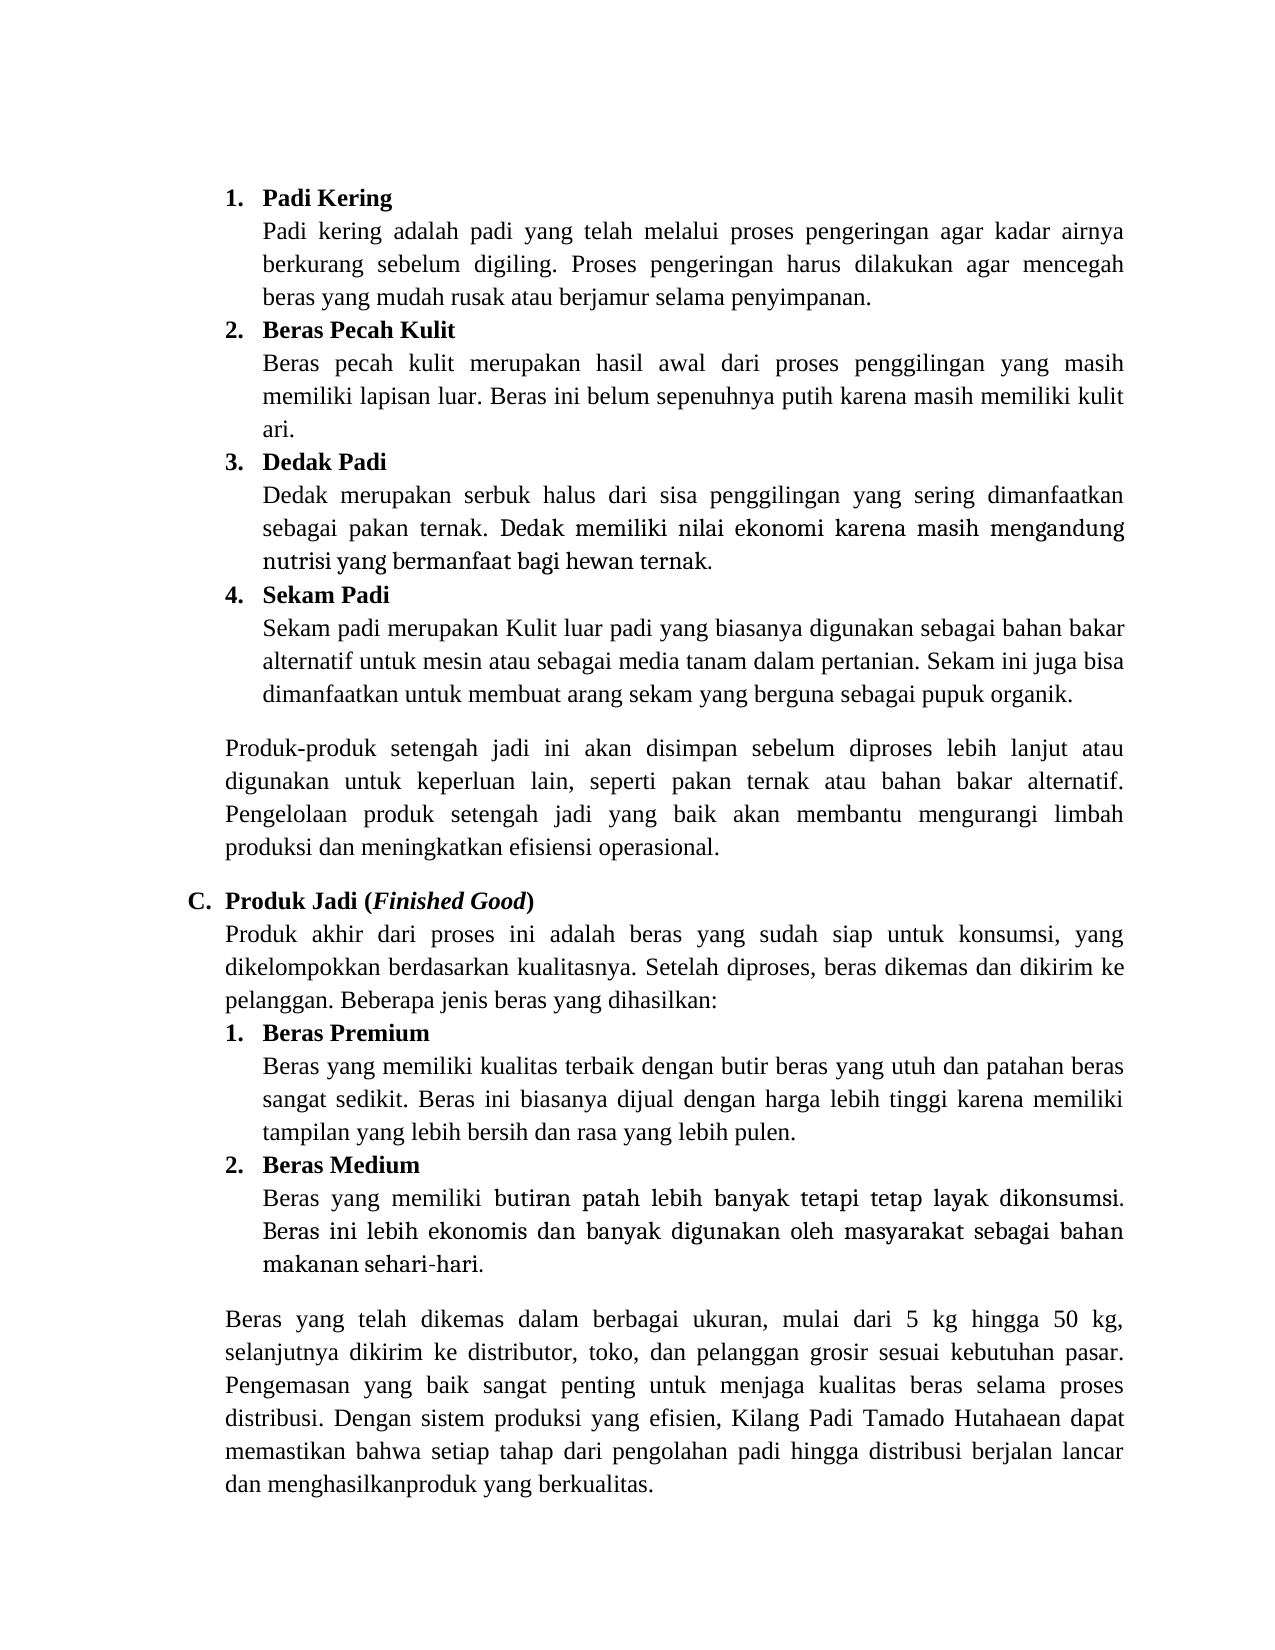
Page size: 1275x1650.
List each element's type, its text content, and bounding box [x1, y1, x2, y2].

list Padi kering adalah padi yang telah melalui proses pengeringan agar kadar airnya berkurang sebelum digiling. Proses pengeringan harus dilakukan agar mencegah beras yang mudah rusak atau berjamur selama penyimpanan. [262, 216, 1125, 311]
list Beras Medium [225, 1150, 1125, 1179]
list Beras Premium [225, 1018, 1125, 1047]
list Dedak Padi [225, 447, 1125, 476]
list Beras Pecah Kulit [225, 315, 1125, 344]
list Beras pecah kulit merupakan hasil awal dari proses penggilingan yang masih memiliki lapisan luar. Beras ini belum sepenuhnya putih karena masih memiliki kulit ari. [262, 348, 1125, 443]
list Produk akhir dari proses ini adalah beras yang sudah siap untuk konsumsi, yang dikelompokkan berdasarkan kualitasnya. Setelah diproses, beras dikemas dan dikirim ke pelanggan. Beberapa jenis beras yang dihasilkan: [225, 919, 1125, 1014]
text Produk-produk setengah jadi ini akan disimpan sebelum diproses lebih lanjut atau digunakan untuk keperluan lain, seperti pakan ternak atau bahan bakar alternatif. Pengelolaan produk setengah jadi yang baik akan membantu mengurangi limbah produksi dan meningkatkan efisiensi operasional. [225, 733, 1125, 861]
list Sekam Padi [225, 580, 1125, 609]
list Padi Kering [225, 183, 1125, 212]
list Sekam padi merupakan Kulit luar padi yang biasanya digunakan sebagai bahan bakar alternatif untuk mesin atau sebagai media tanam dalam pertanian. Sekam ini juga bisa dimanfaatkan untuk membuat arang sekam yang berguna sebagai pupuk organik. [262, 613, 1125, 708]
text Beras yang telah dikemas dalam berbagai ukuran, mulai dari 5 kg hingga 50 kg, selanjutnya dikirim ke distributor, toko, dan pelanggan grosir sesuai kebutuhan pasar. Pengemasan yang baik sangat penting untuk menjaga kualitas beras selama proses distribusi. Dengan sistem produksi yang efisien, Kilang Padi Tamado Hutahaean dapat memastikan bahwa setiap tahap dari pengolahan padi hingga distribusi berjalan lancar dan menghasilkanproduk yang berkualitas. [225, 1304, 1125, 1498]
list Beras yang memiliki butiran patah lebih banyak tetapi tetap layak dikonsumsi. Beras ini lebih ekonomis dan banyak digunakan oleh masyarakat sebagai bahan makanan sehari-hari. [262, 1183, 1125, 1279]
list Produk Jadi (Finished Good) [187, 886, 1125, 915]
list Beras yang memiliki kualitas terbaik dengan butir beras yang utuh dan patahan beras sangat sedikit. Beras ini biasanya dijual dengan harga lebih tinggi karena memiliki tampilan yang lebih bersih dan rasa yang lebih pulen. [262, 1051, 1125, 1146]
list Dedak merupakan serbuk halus dari sisa penggilingan yang sering dimanfaatkan sebagai pakan ternak. Dedak memiliki nilai ekonomi karena masih mengandung nutrisi yang bermanfaat bagi hewan ternak. [262, 480, 1125, 576]
